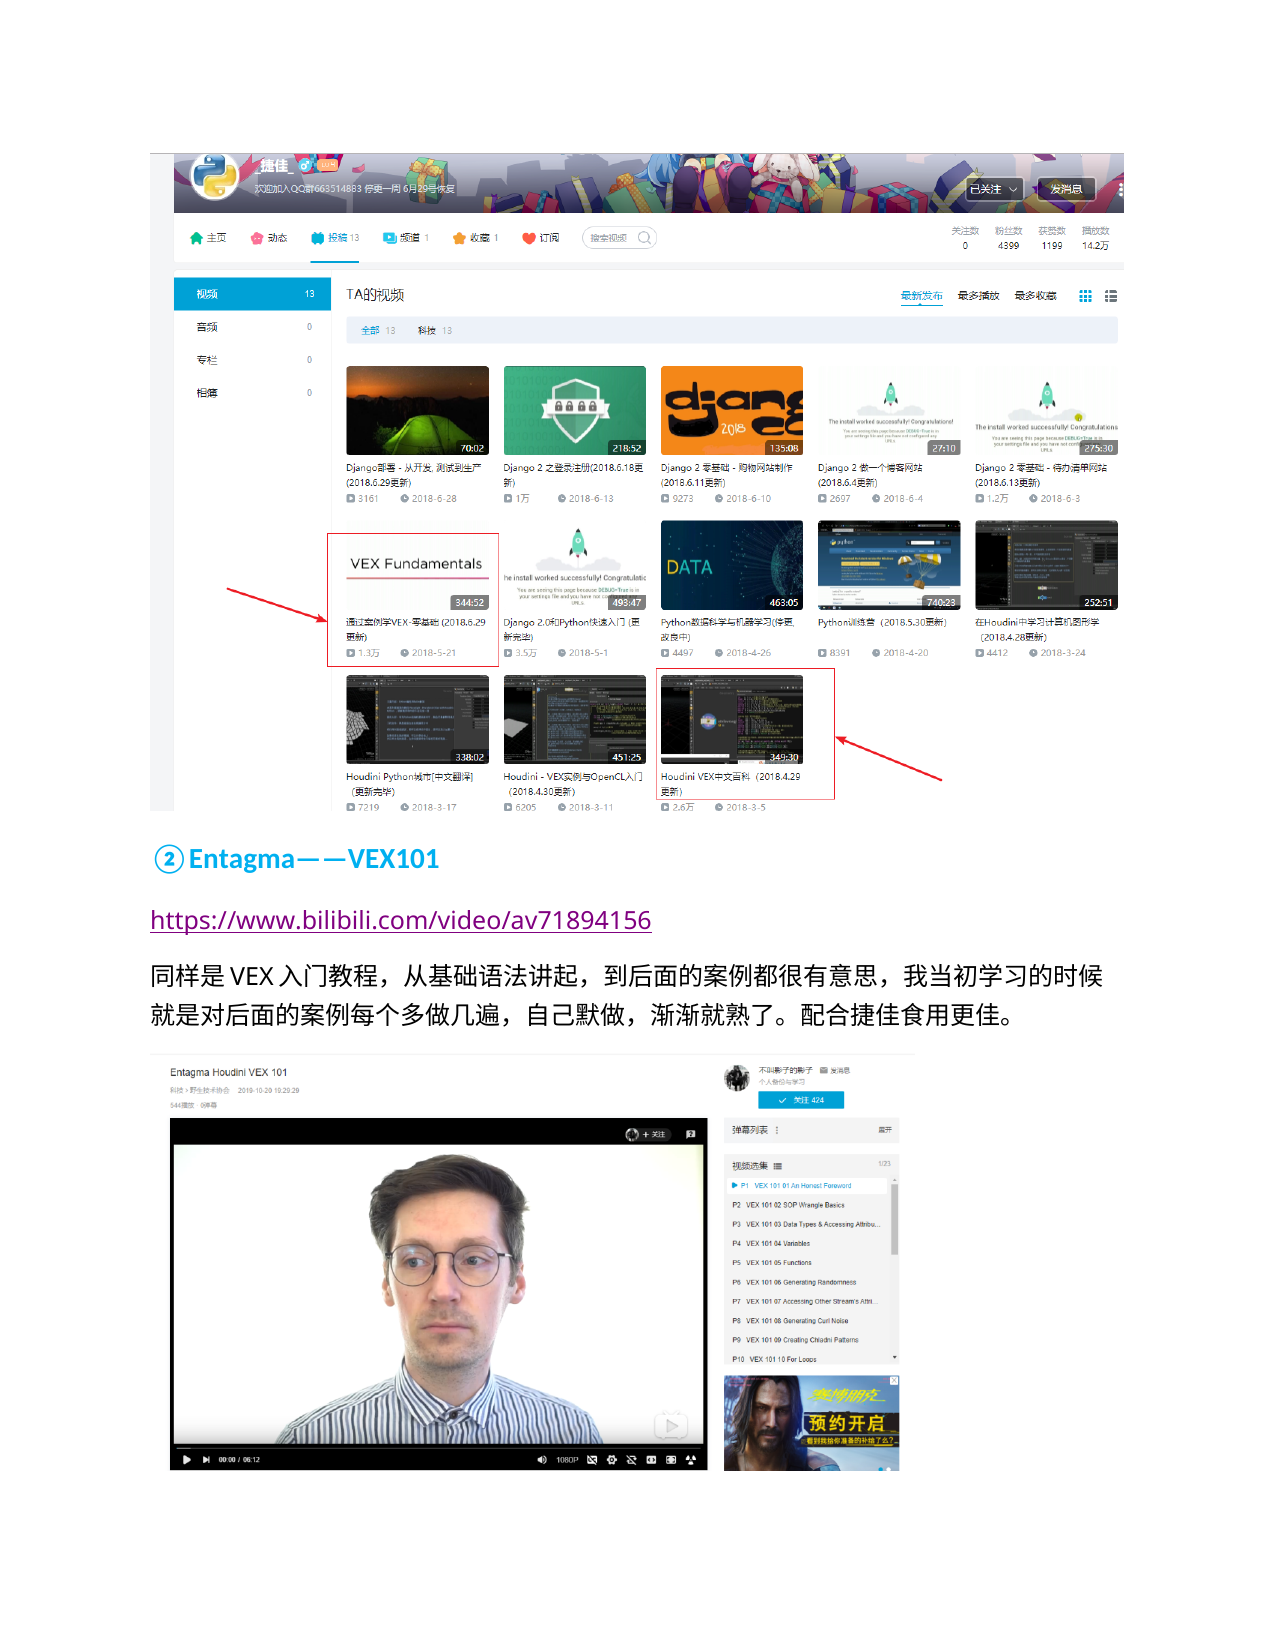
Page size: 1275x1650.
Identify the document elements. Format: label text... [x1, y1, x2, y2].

subtitle ②Entagma——VEX101 [150, 840, 1125, 876]
picture [150, 150, 1124, 811]
text https://www.bilibili.com/video/av71894156 [150, 903, 1125, 937]
text 同样是VEX入门教程，从基础语法讲起，到后面的案例都很有意思，我当初学习的时候就是对后面的案例每个多做几遍，自己默做，渐渐就熟了。配合捷佳食用更佳。 [150, 956, 1125, 1032]
picture [150, 1051, 915, 1471]
